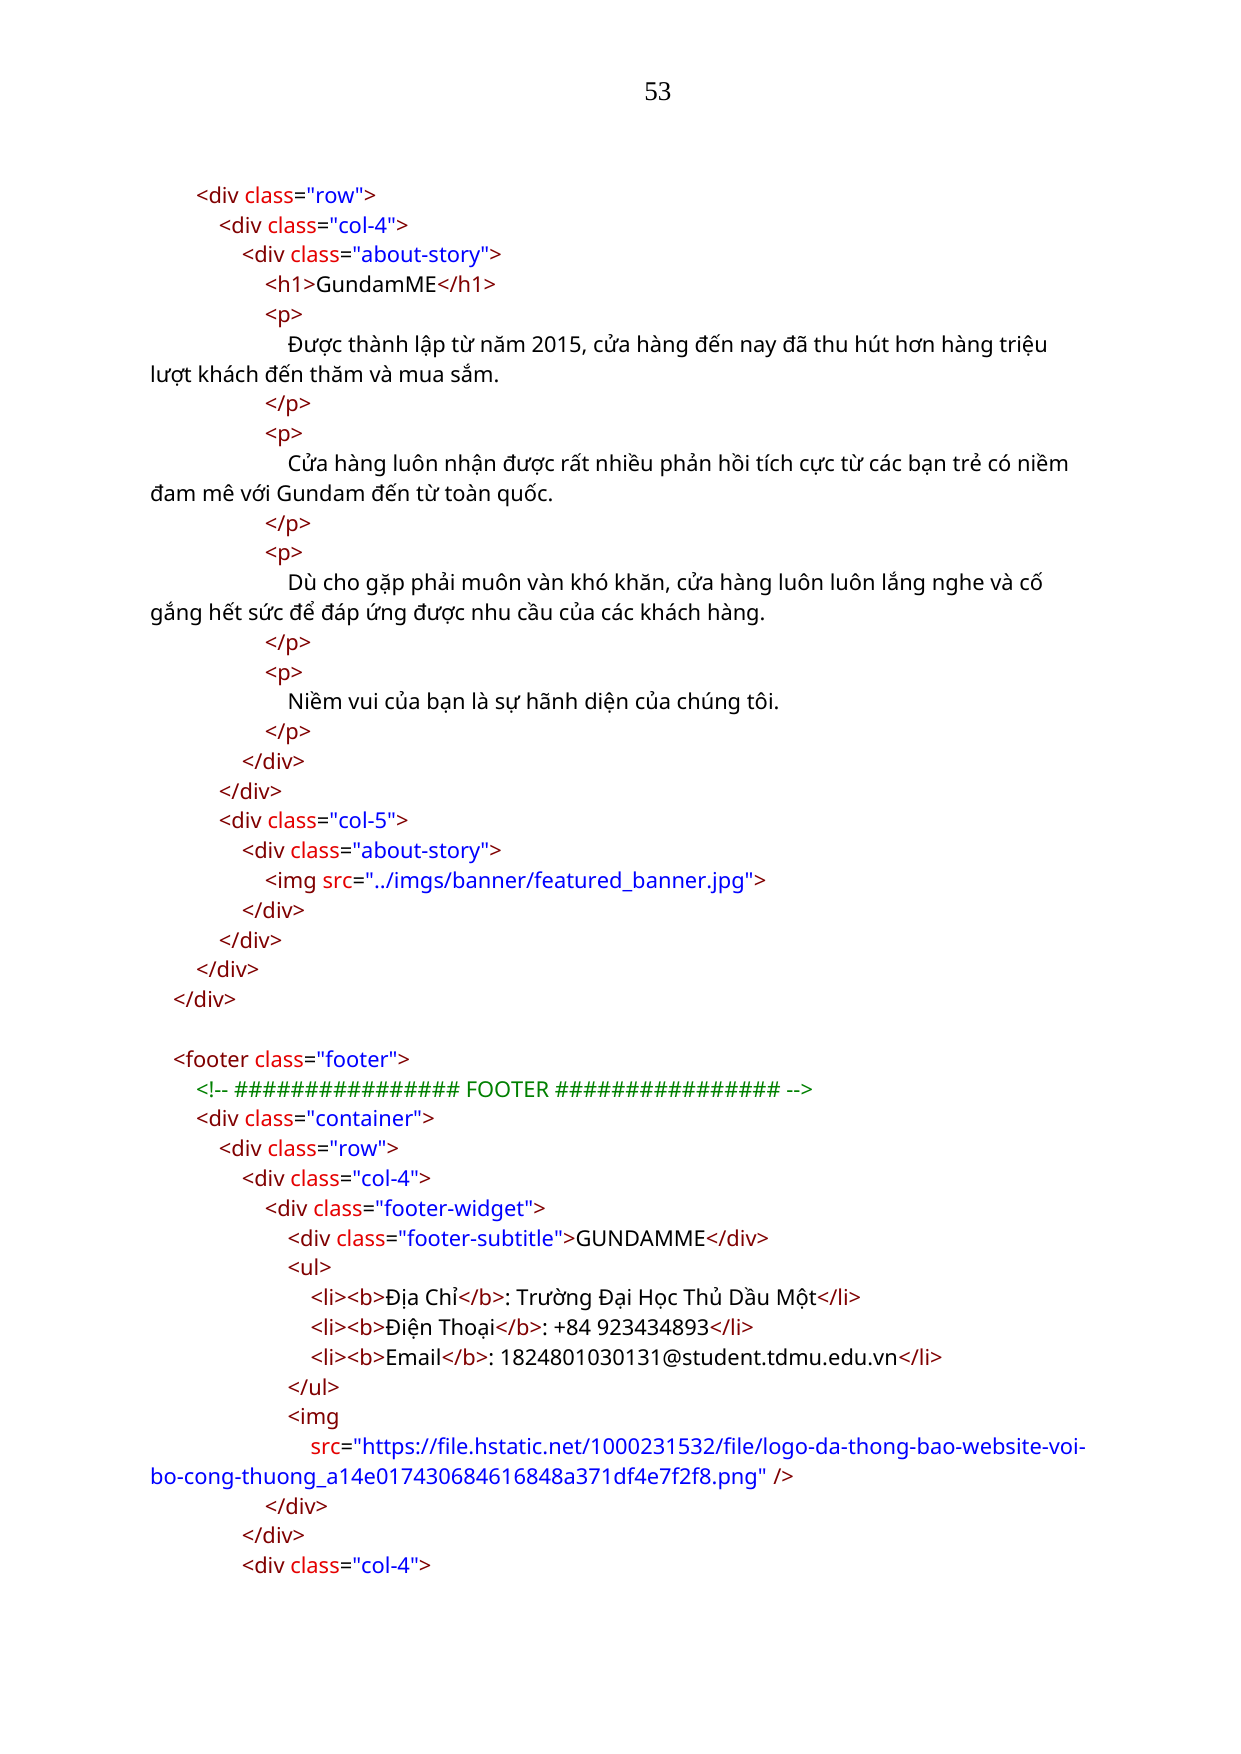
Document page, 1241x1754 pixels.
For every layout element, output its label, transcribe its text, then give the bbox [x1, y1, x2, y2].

text <li><b>Email</b>: 1824801030131@student.tdmu.edu.vn</li> [150, 1342, 1090, 1371]
text </ul> [150, 1371, 1090, 1401]
text </div> [150, 895, 1090, 924]
text </div> [150, 1520, 1090, 1550]
text <div class="container"> [150, 1103, 1090, 1133]
text <img src="../imgs/banner/featured_banner.jpg"> [150, 865, 1090, 895]
text <div class="footer-subtitle">GUNDAMME</div> [150, 1222, 1090, 1252]
text </div> [150, 776, 1090, 805]
text <img [150, 1401, 1090, 1431]
text <div class="col-4"> [150, 1550, 1090, 1580]
text <div class="about-story"> [150, 239, 1090, 269]
text <div class="col-4"> [150, 1163, 1090, 1193]
text </div> [150, 1491, 1090, 1520]
text </p> [150, 716, 1090, 746]
text <p> [150, 537, 1090, 567]
text <ul> [150, 1252, 1090, 1282]
text <!-- ################ FOOTER ################ --> [150, 1073, 1090, 1103]
text Niềm vui của bạn là sự hãnh diện của chúng tôi. [150, 686, 1090, 716]
text <p> [150, 656, 1090, 686]
text </p> [150, 388, 1090, 418]
text <li><b>Điện Thoại</b>: +84 923434893</li> [150, 1312, 1090, 1342]
text <div class="footer-widget"> [150, 1193, 1090, 1222]
text src="https://file.hstatic.net/1000231532/file/logo-da-thong-bao-website-voi-bo-cong-thuong_a14e017430684616848a371df4e7f2f8.png" /> [150, 1431, 1090, 1491]
text </div> [150, 984, 1090, 1014]
text </div> [150, 924, 1090, 954]
text <footer class="footer"> [150, 1044, 1090, 1073]
text </p> [150, 507, 1090, 537]
text <p> [150, 299, 1090, 329]
text </p> [150, 627, 1090, 656]
text <h1>GundamME</h1> [150, 269, 1090, 299]
text <div class="col-4"> [150, 209, 1090, 239]
text <p> [150, 418, 1090, 448]
text <li><b>Địa Chỉ</b>: Trường Đại Học Thủ Dầu Một</li> [150, 1282, 1090, 1312]
text Dù cho gặp phải muôn vàn khó khăn, cửa hàng luôn luôn lắng nghe và cố gắng hết sức để đáp ứng được nhu cầu của các khách hàng. [150, 567, 1090, 627]
text </div> [150, 746, 1090, 776]
text <div class="row"> [150, 180, 1090, 209]
text <div class="row"> [150, 1133, 1090, 1163]
text Được thành lập từ năm 2015, cửa hàng đến nay đã thu hút hơn hàng triệu lượt khách đến thăm và mua sắm. [150, 329, 1090, 388]
text <div class="about-story"> [150, 835, 1090, 865]
text </div> [150, 954, 1090, 984]
text Cửa hàng luôn nhận được rất nhiều phản hồi tích cực từ các bạn trẻ có niềm đam mê với Gundam đến từ toàn quốc. [150, 448, 1090, 507]
text <div class="col-5"> [150, 805, 1090, 835]
